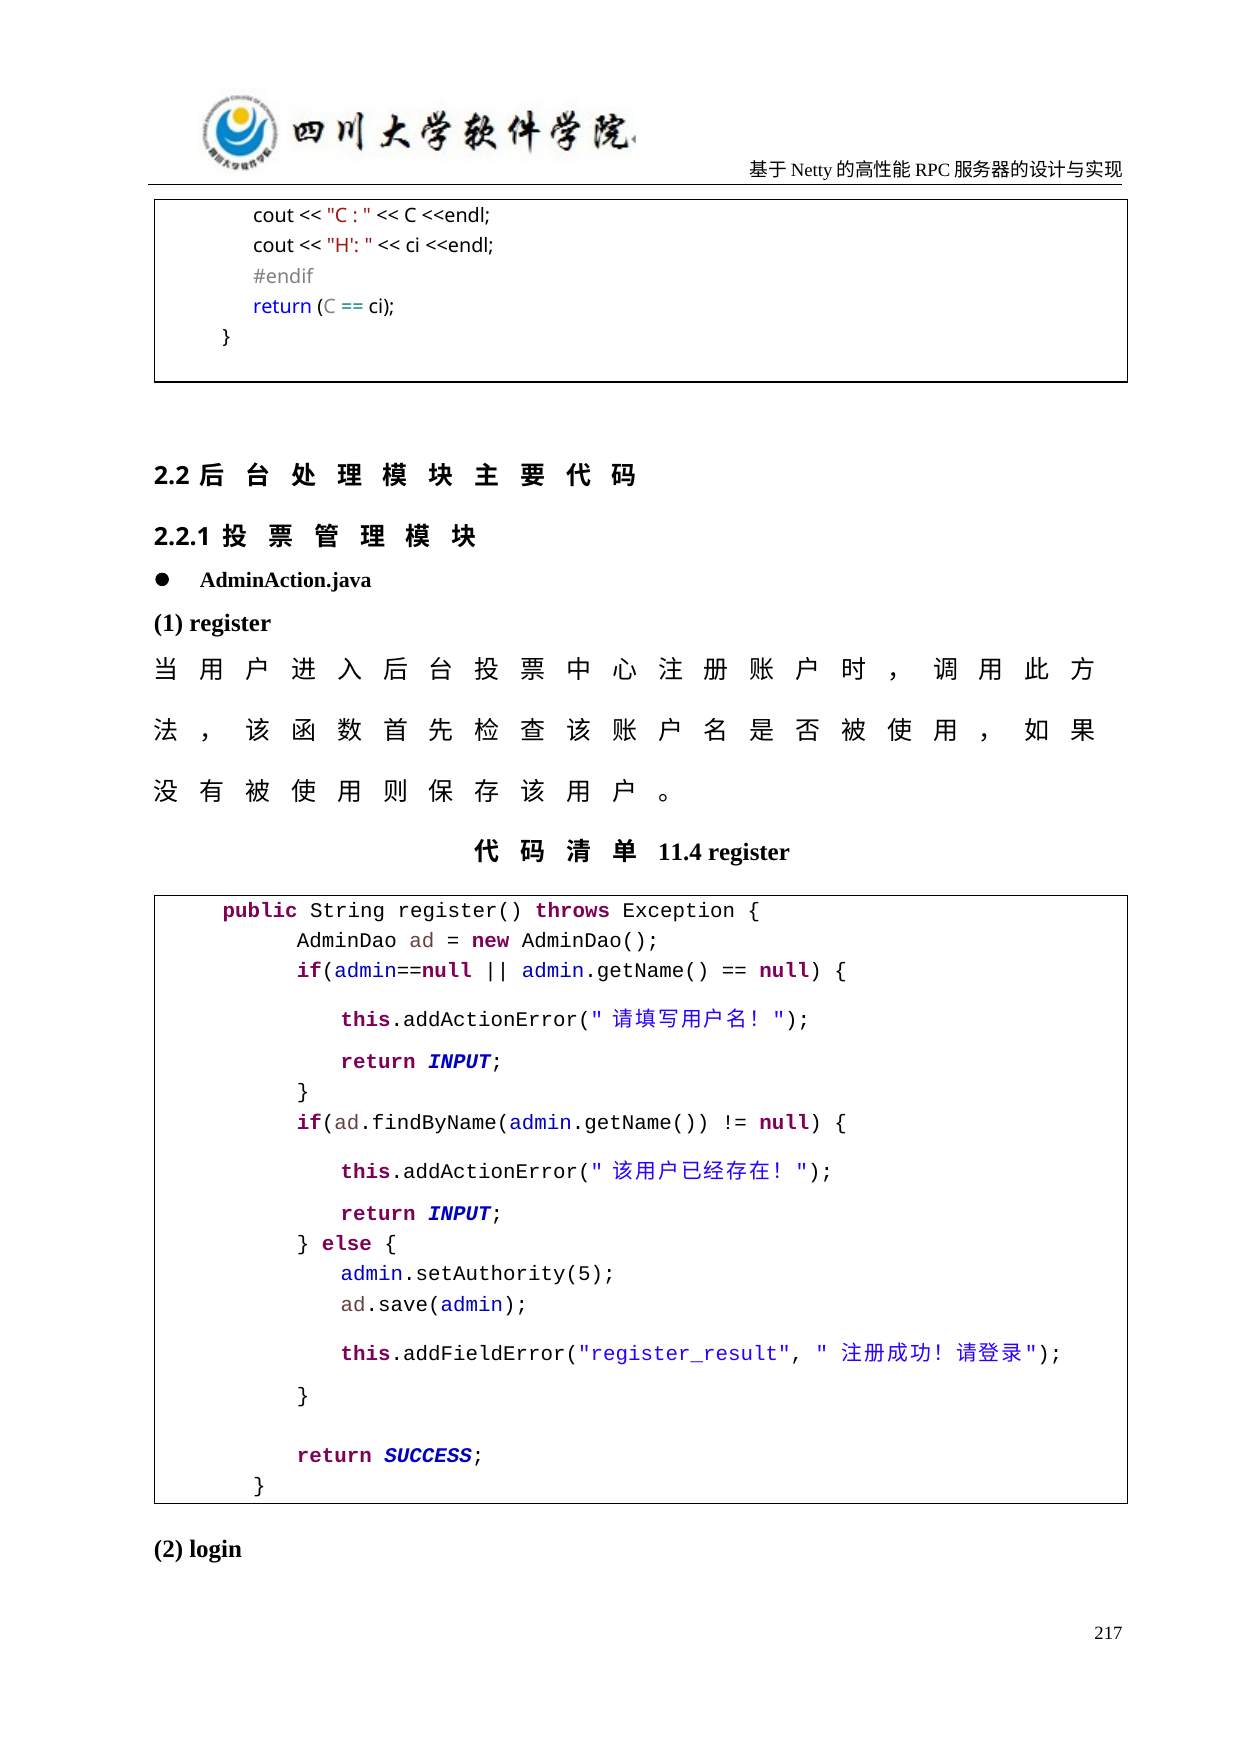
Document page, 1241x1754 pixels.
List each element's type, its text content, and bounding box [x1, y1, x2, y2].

list AdminAction.java [154, 564, 1116, 595]
text 代码清单11.4 register [154, 819, 1116, 880]
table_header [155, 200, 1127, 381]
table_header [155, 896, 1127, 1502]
text (1) register [154, 607, 1116, 638]
text (2) login [154, 1534, 1116, 1564]
text 当用户进入后台投票中心注册账户时，调用此方法，该函数首先检查该账户名是否被使用，如果没有被使用则保存该用户。 [154, 638, 1116, 819]
picture [197, 88, 639, 177]
text 2.2 后台处理模块主要代码 [154, 443, 1116, 504]
text 2.2.1投票管理模块 [154, 504, 1116, 564]
